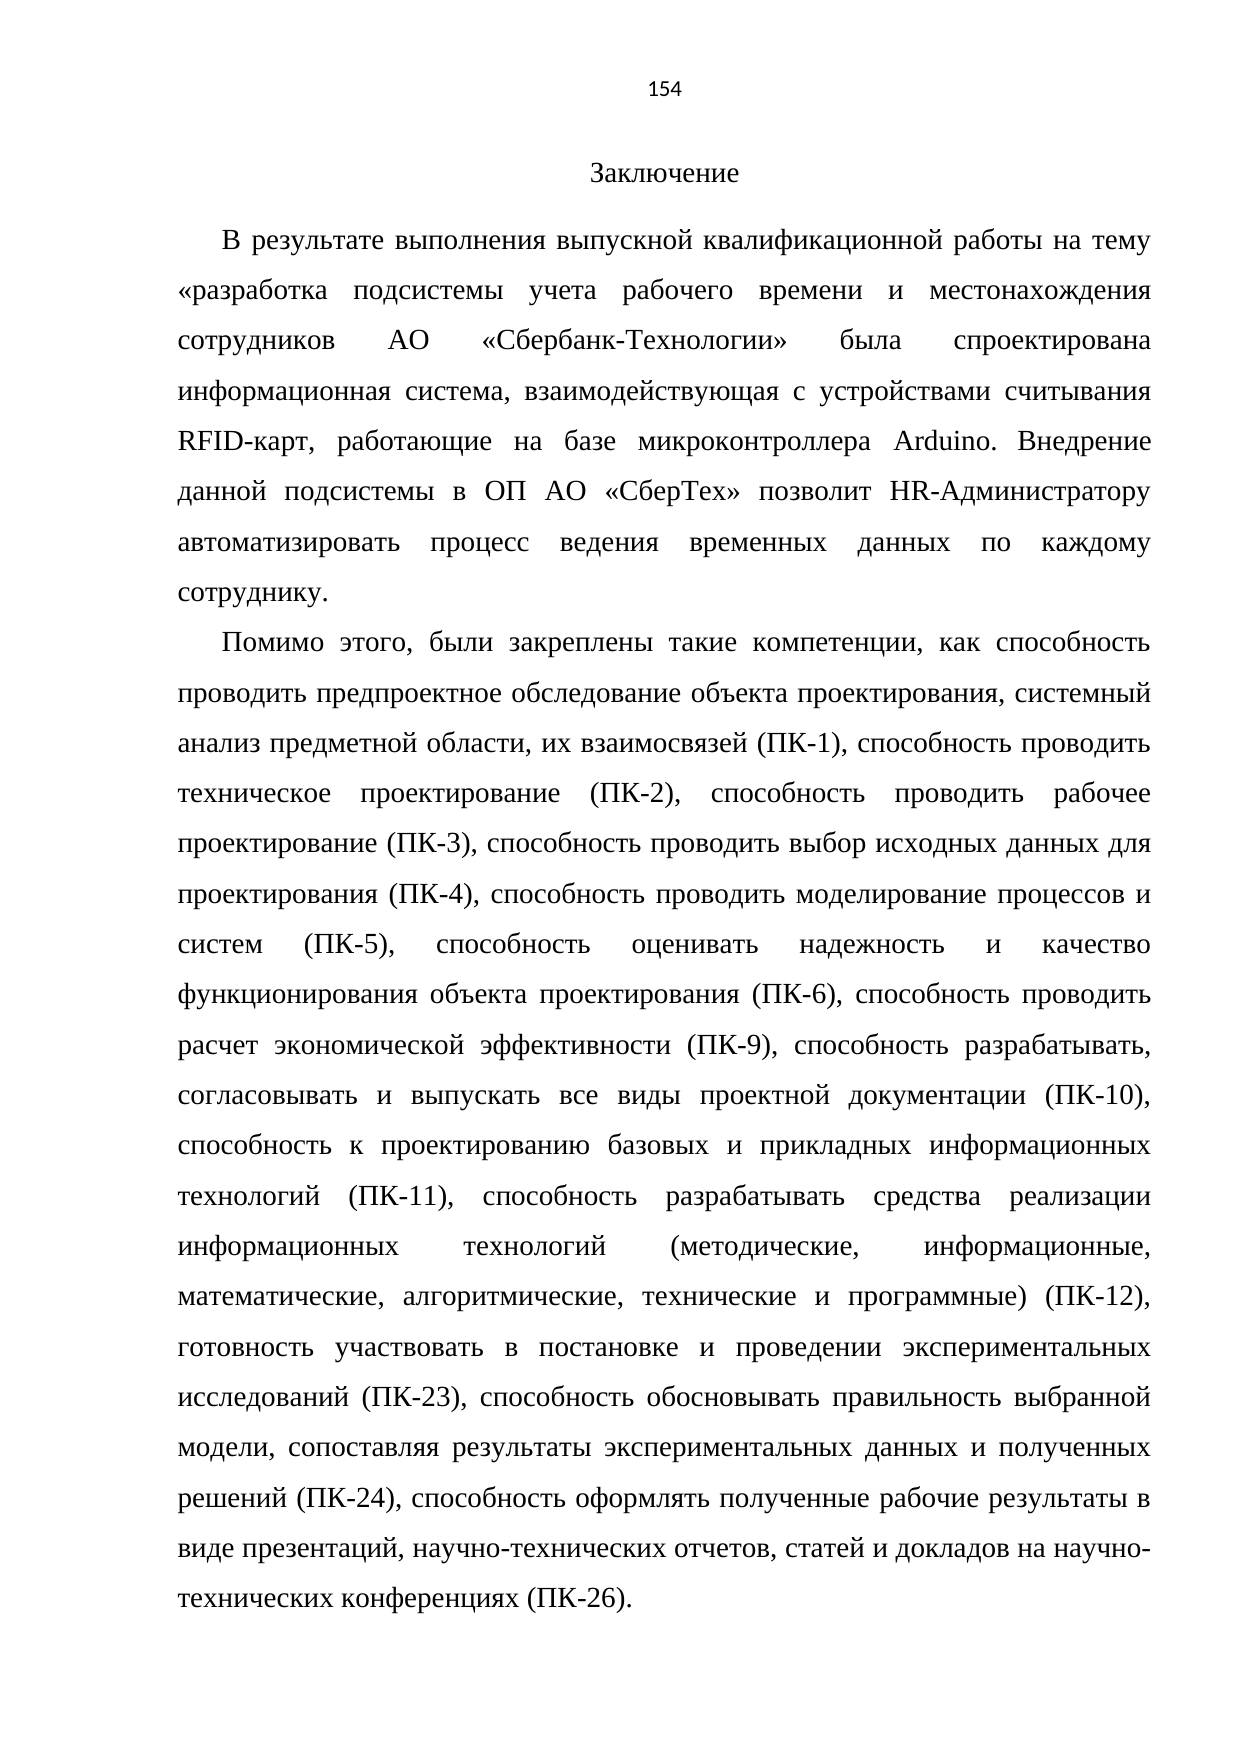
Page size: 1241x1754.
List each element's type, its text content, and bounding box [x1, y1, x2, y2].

subtitle Заключение [177, 155, 1152, 188]
text Помимо этого, были закреплены такие компетенции, как способность проводить предпроектное обследование объекта проектирования, системный анализ предметной области, их взаимосвязей (ПК-1), способность проводить техническое проектирование (ПК-2), способность проводить рабочее проектирование (ПК-3), способность проводить выбор исходных данных для проектирования (ПК-4), способность проводить моделирование процессов и систем (ПК-5), способность оценивать надежность и качество функционирования объекта проектирования (ПК-6), способность проводить расчет экономической эффективности (ПК-9), способность разрабатывать, согласовывать и выпускать все виды проектной документации (ПК-10), способность к проектированию базовых и прикладных информационных технологий (ПК-11), способность разрабатывать средства реализации информационных технологий (методические, информационные, математические, алгоритмические, технические и программные) (ПК-12), готовность участвовать в постановке и проведении экспериментальных исследований (ПК-23), способность обосновывать правильность выбранной модели, сопоставляя результаты экспериментальных данных и полученных решений (ПК-24), способность оформлять полученные рабочие результаты в виде презентаций, научно-технических отчетов, статей и докладов на научно-технических конференциях (ПК-26). [177, 624, 1152, 1614]
text В результате выполнения выпускной квалификационной работы на тему «разработка подсистемы учета рабочего времени и местонахождения сотрудников АО «Сбербанк-Технологии» была спроектирована информационная система, взаимодействующая с устройствами считывания RFID-карт, работающие на базе микроконтроллера Arduino. Внедрение данной подсистемы в ОП АО «СберТех» позволит HR-Администратору автоматизировать процесс ведения временных данных по каждому сотруднику. [177, 222, 1152, 608]
